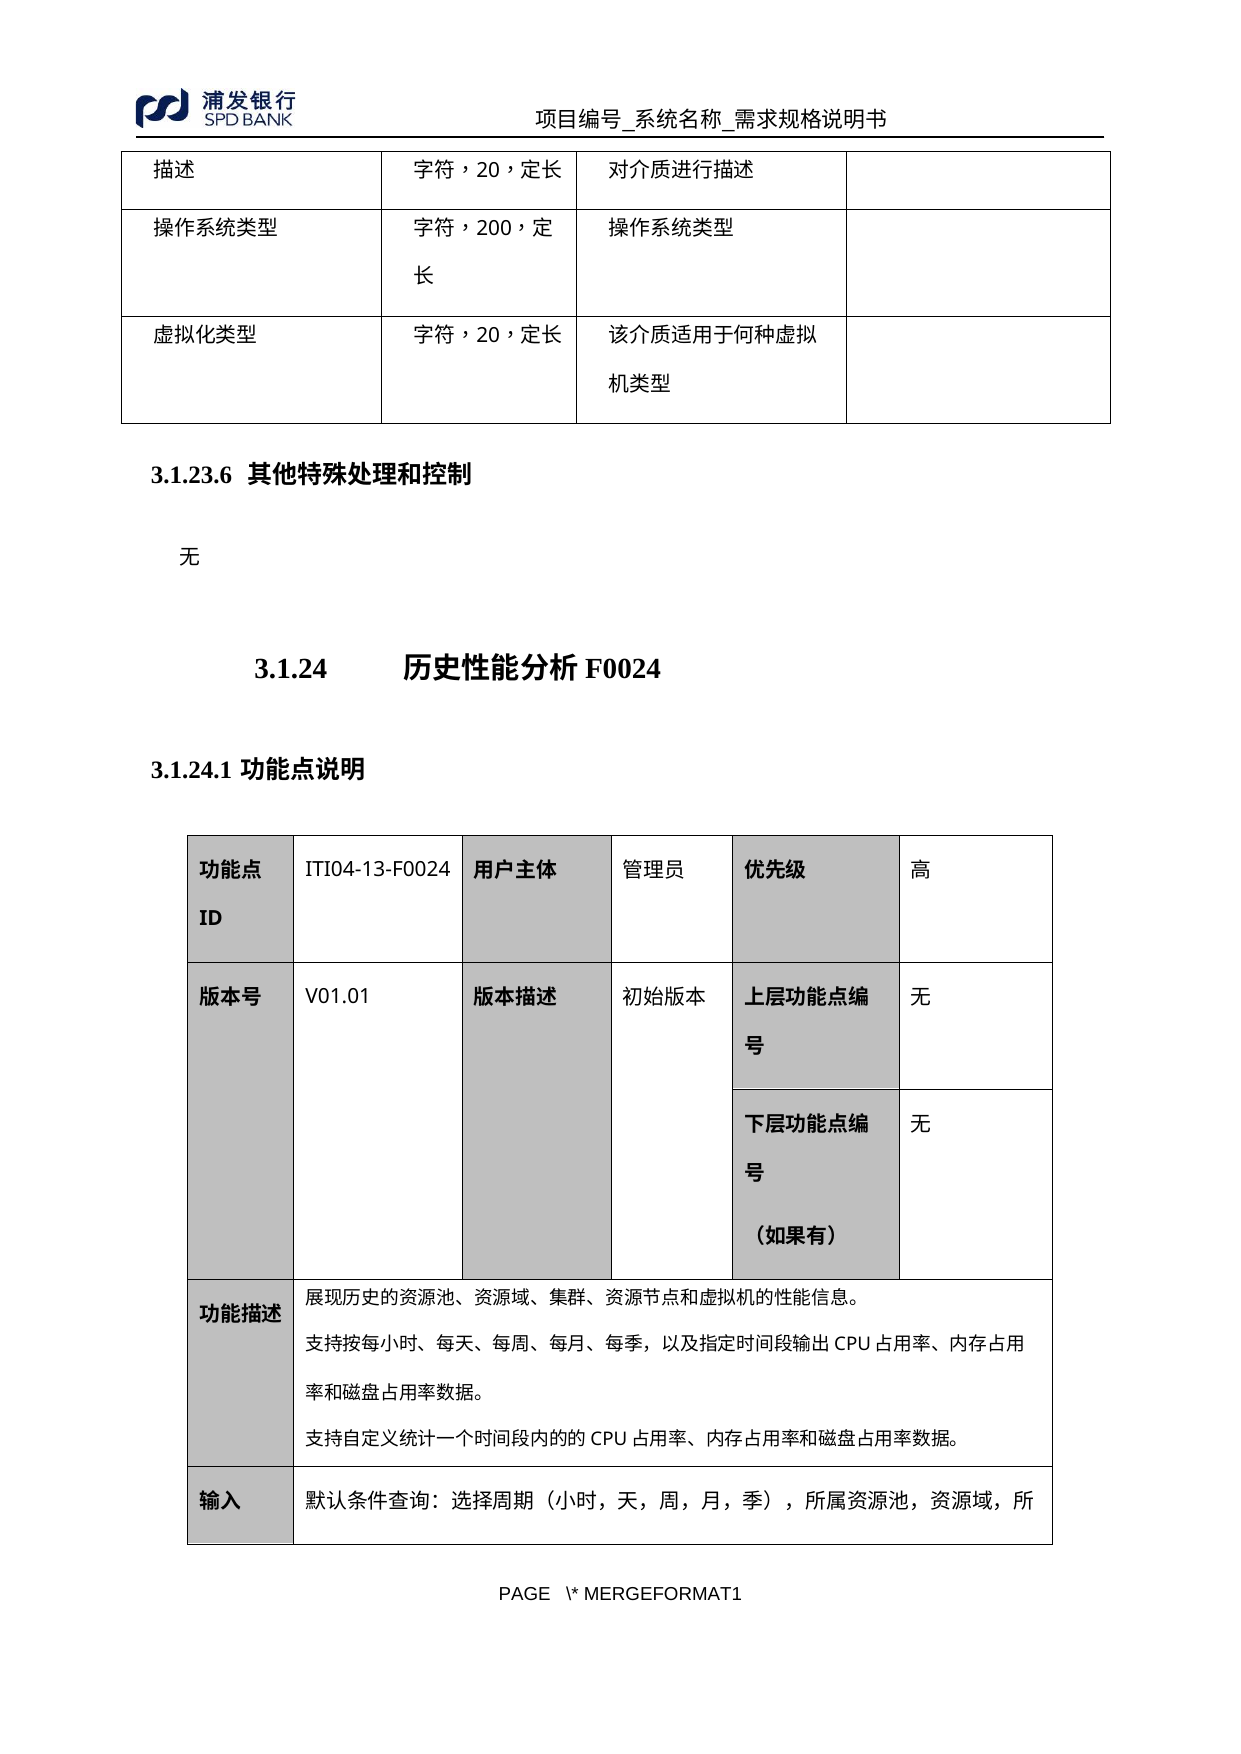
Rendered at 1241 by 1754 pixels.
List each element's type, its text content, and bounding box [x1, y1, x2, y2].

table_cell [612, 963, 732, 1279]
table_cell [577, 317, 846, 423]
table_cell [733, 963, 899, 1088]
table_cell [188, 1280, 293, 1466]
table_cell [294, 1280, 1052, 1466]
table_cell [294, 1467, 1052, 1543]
subtitle 其他特殊处理和控制 [151, 440, 1104, 505]
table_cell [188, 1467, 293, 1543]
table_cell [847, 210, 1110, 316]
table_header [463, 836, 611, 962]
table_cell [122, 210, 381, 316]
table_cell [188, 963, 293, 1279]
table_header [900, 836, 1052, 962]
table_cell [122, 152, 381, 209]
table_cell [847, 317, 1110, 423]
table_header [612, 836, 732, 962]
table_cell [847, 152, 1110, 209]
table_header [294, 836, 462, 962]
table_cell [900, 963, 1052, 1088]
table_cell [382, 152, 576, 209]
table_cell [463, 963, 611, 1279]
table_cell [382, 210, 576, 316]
picture [135, 88, 296, 128]
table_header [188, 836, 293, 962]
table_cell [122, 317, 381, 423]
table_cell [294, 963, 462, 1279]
subtitle 历史性能分析 F0024 [254, 633, 1104, 698]
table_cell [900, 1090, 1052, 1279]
subtitle 功能点说明 [151, 736, 1104, 801]
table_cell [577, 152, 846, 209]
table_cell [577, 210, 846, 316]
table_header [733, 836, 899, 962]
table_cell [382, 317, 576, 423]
text 无 [136, 539, 1104, 572]
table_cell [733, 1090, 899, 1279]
